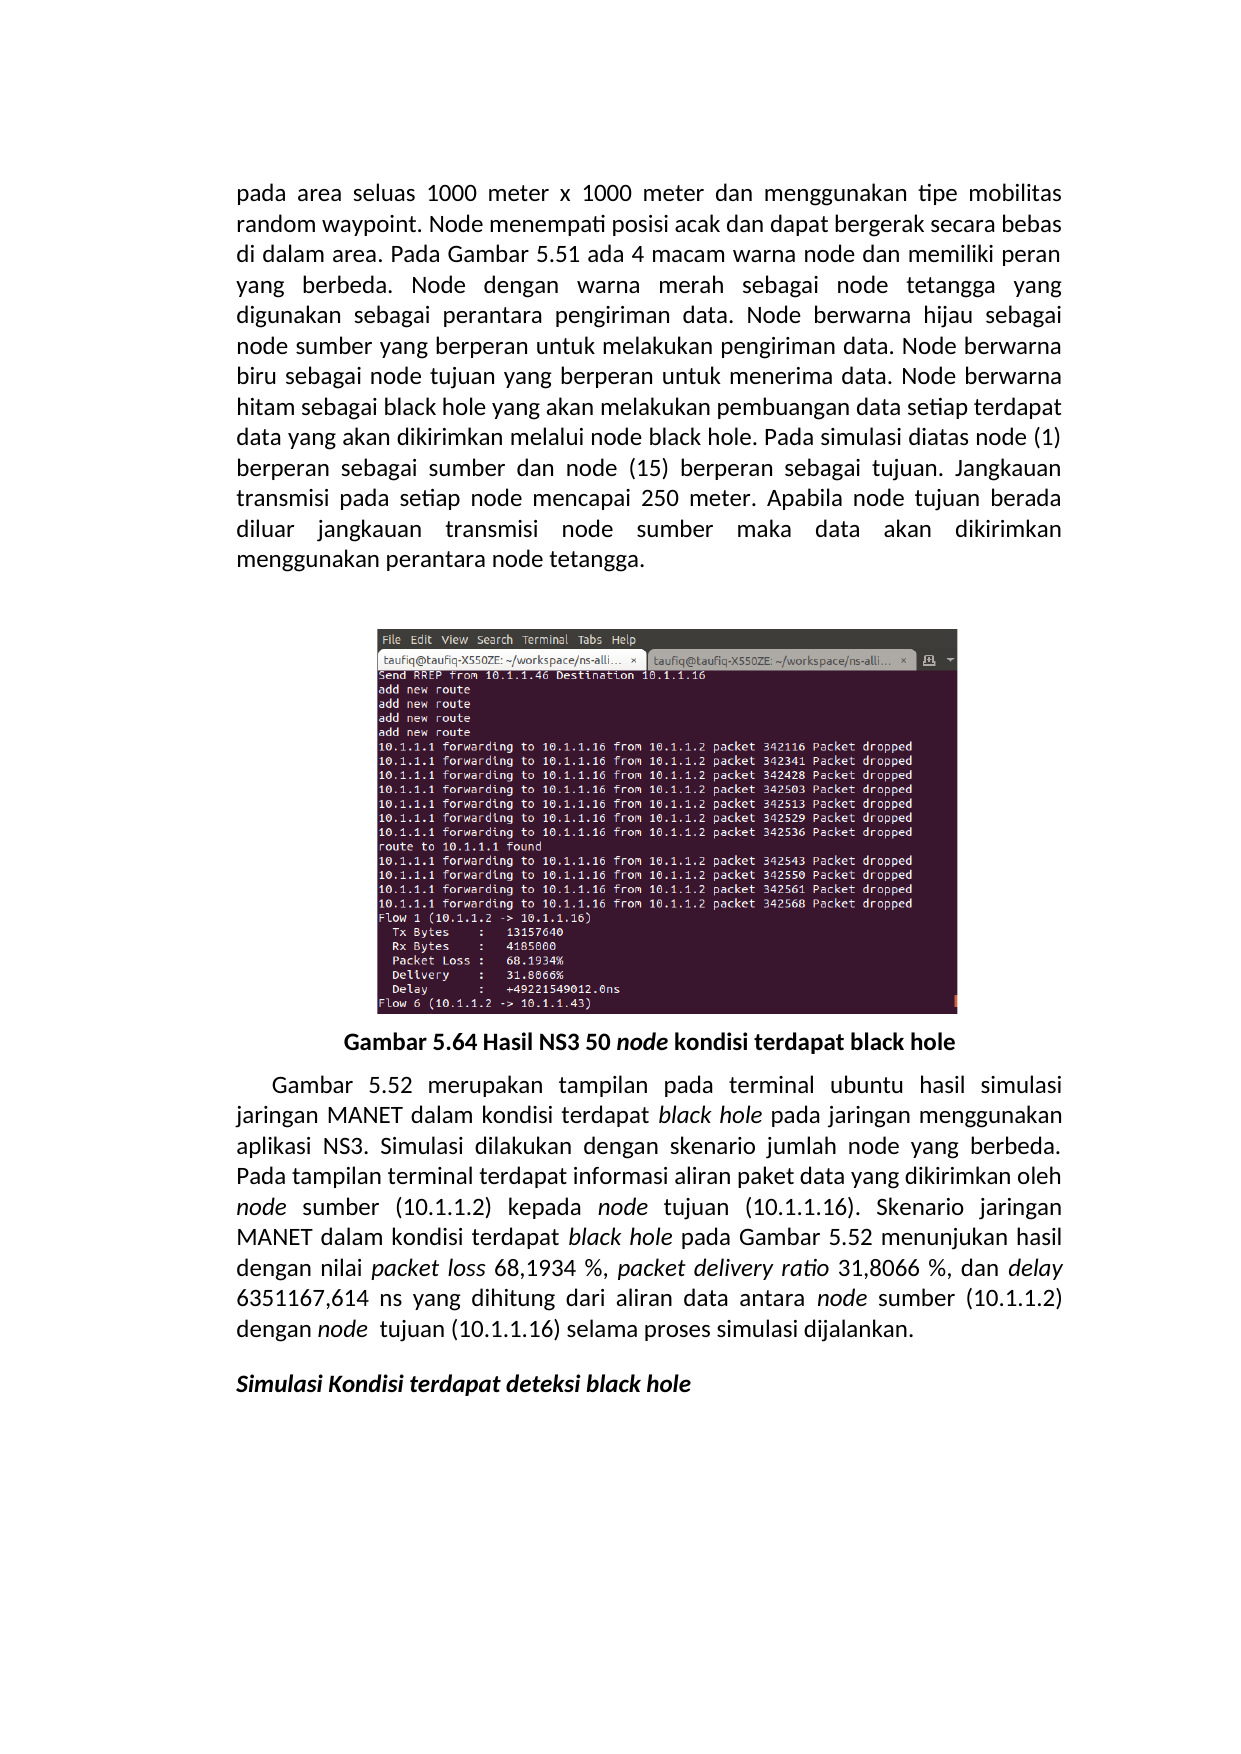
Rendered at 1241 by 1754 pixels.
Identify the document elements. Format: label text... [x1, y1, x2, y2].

picture [377, 629, 958, 1014]
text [236, 177, 1063, 574]
subtitle Simulasi Kondisi terdapat deteksi black hole [236, 1368, 1063, 1399]
text Gambar 5.52 merupakan tampilan pada terminal ubuntu hasil simulasi jaringan MANET dalam kondisi terdapat black hole pada jaringan menggunakan aplikasi NS3. Simulasi dilakukan dengan skenario jumlah node yang berbeda. Pada tampilan terminal terdapat informasi aliran paket data yang dikirimkan oleh node sumber (10.1.1.2) kepada node tujuan (10.1.1.16). Skenario jaringan MANET dalam kondisi terdapat black hole pada Gambar 5.52 menunjukan hasil dengan nilai packet loss 68,1934 %, packet delivery ratio 31,8066 %, dan delay 6351167,614 ns yang dihitung dari aliran data antara node sumber (10.1.1.2) dengan node tujuan (10.1.1.16) selama proses simulasi dijalankan. [236, 1069, 1063, 1343]
